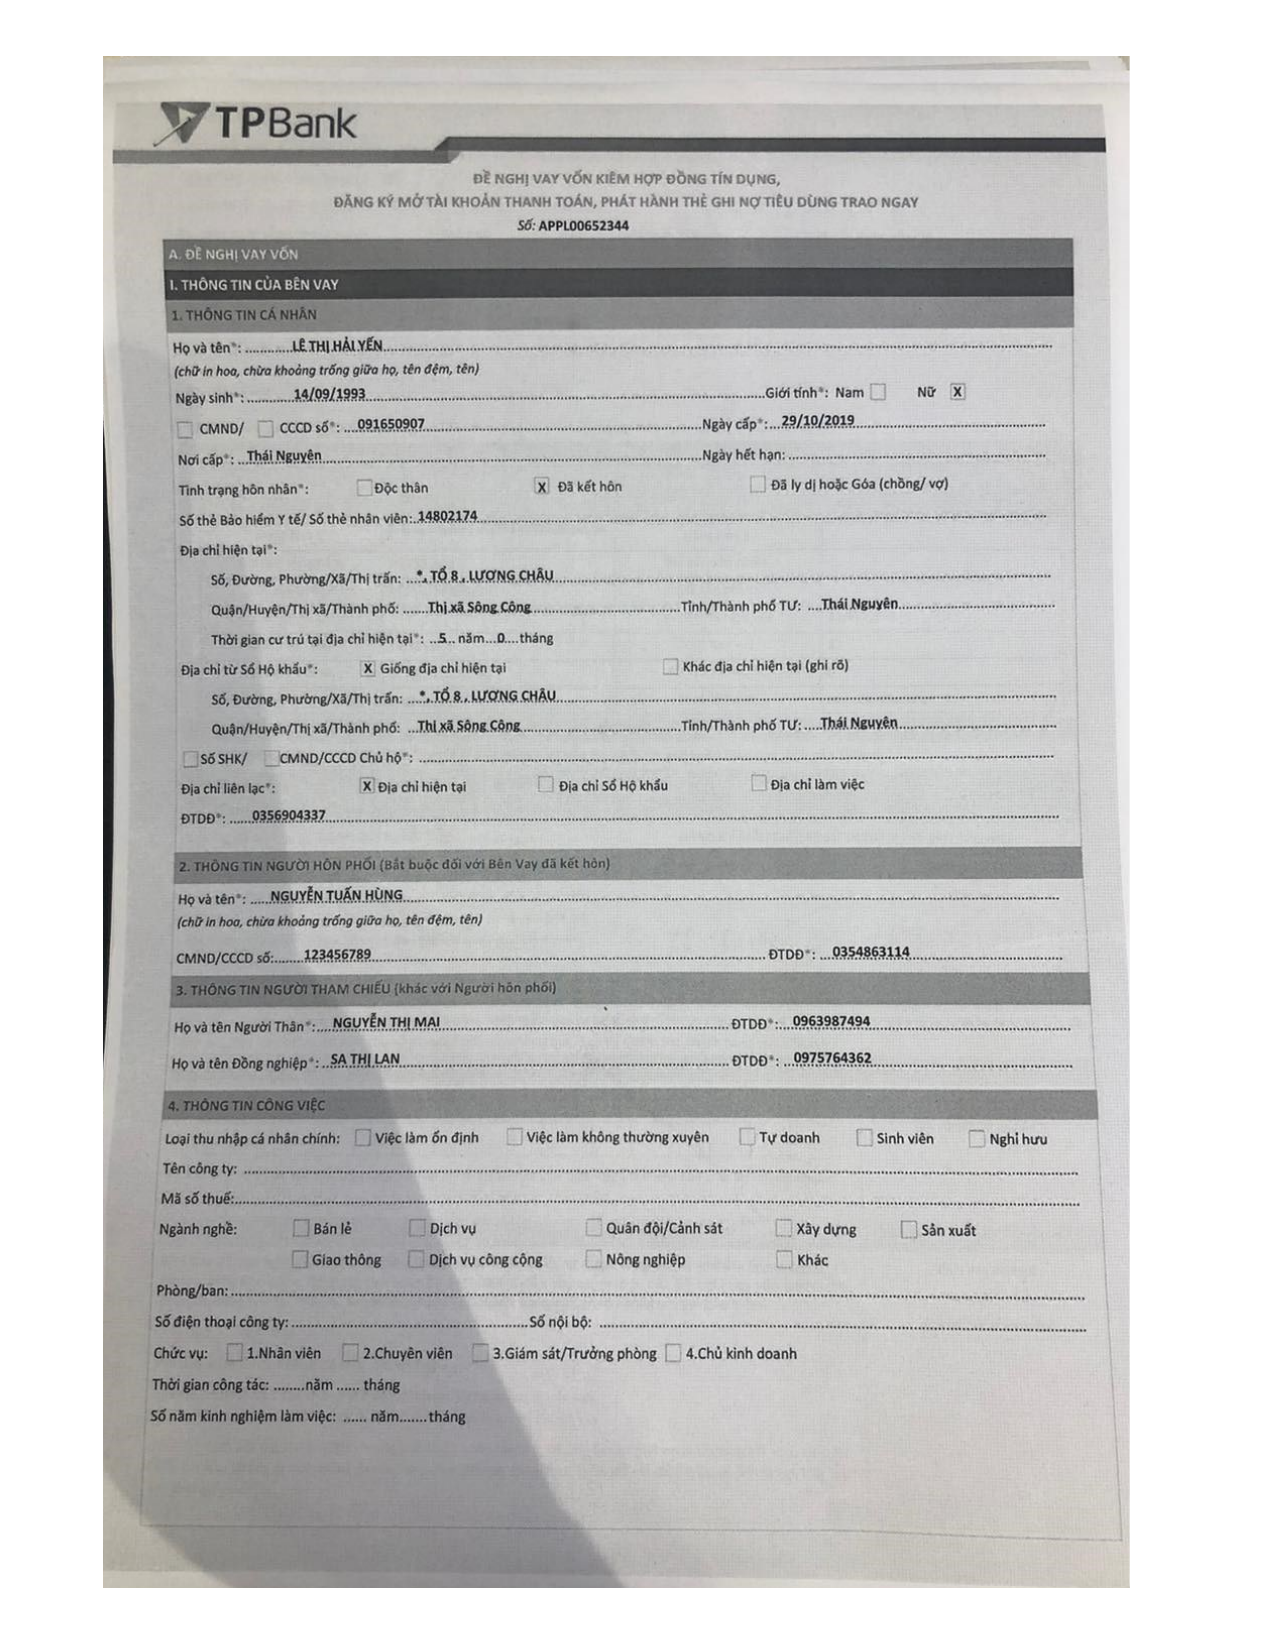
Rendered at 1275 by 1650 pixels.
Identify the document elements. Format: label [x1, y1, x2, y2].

picture [103, 56, 1130, 1588]
